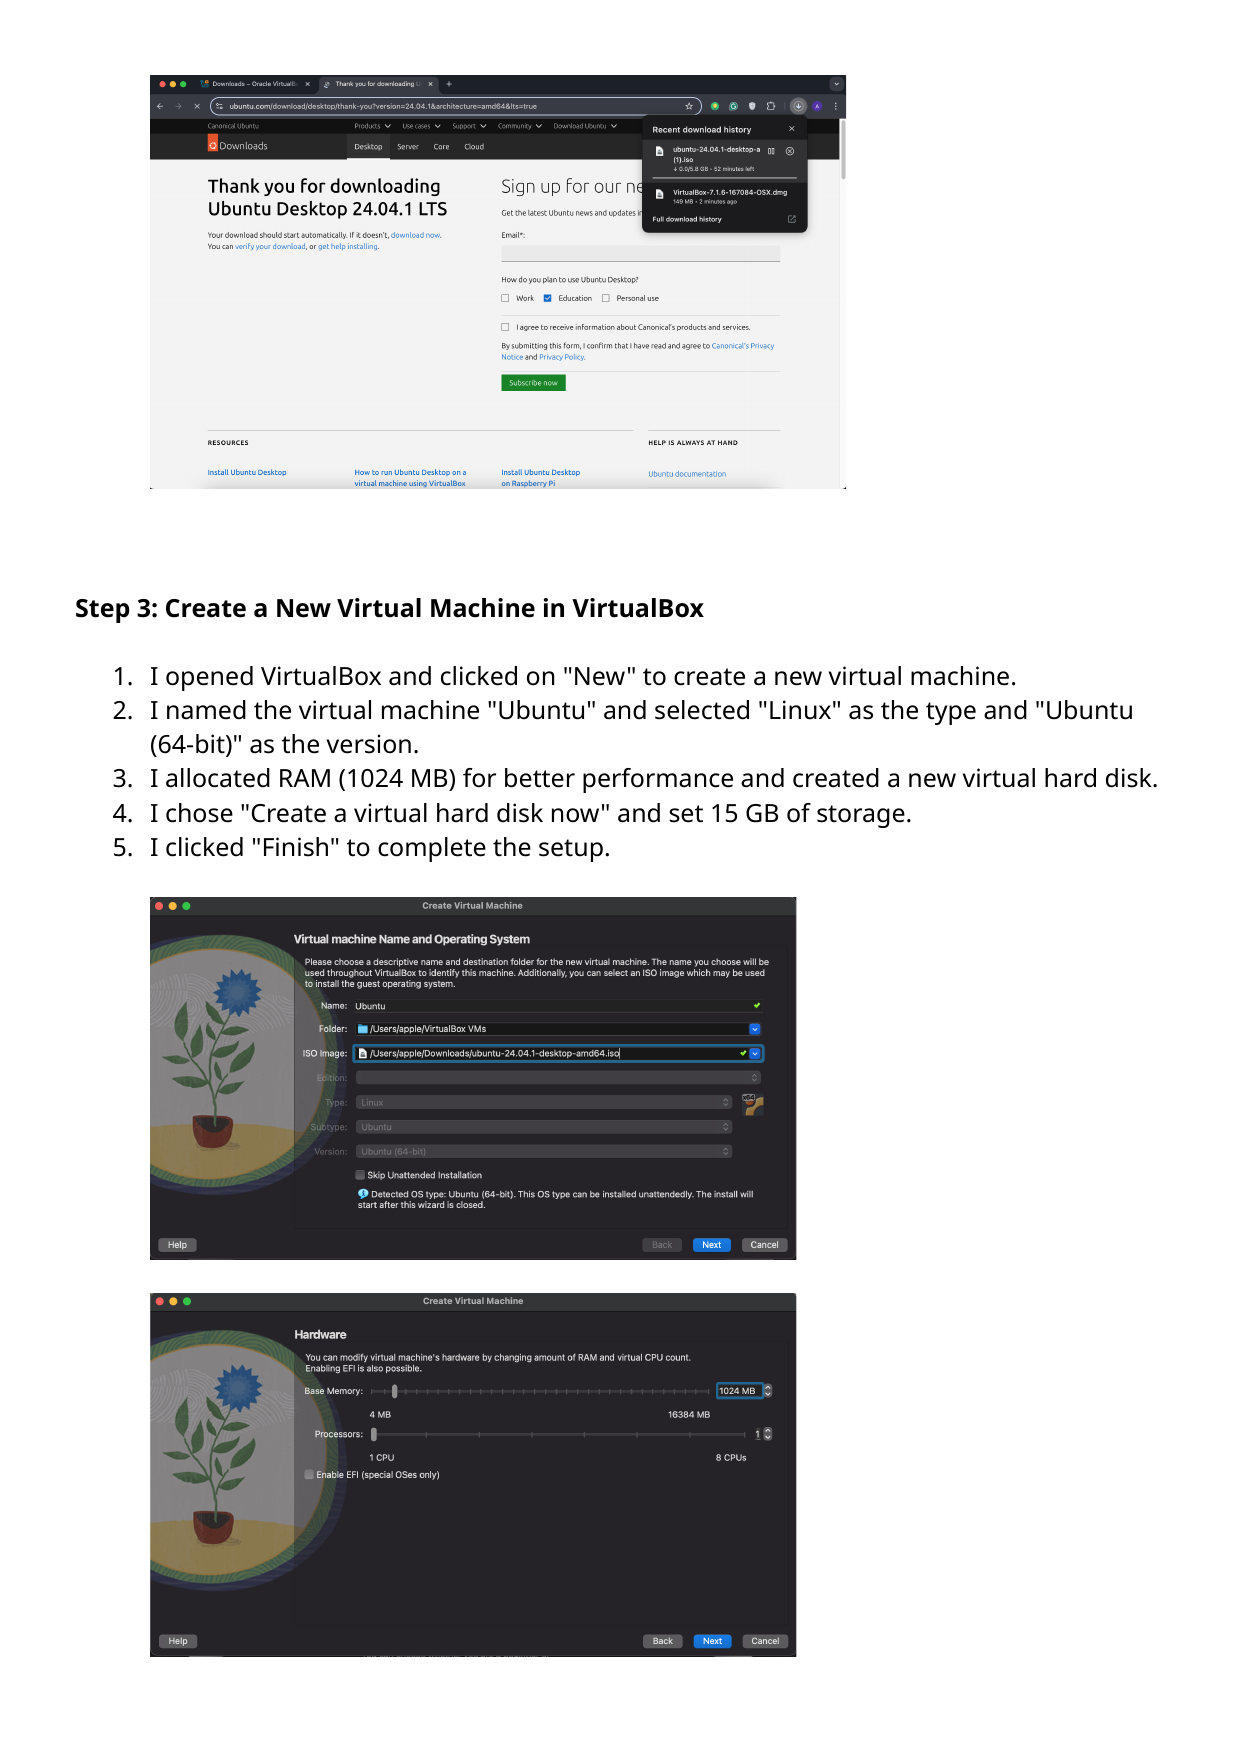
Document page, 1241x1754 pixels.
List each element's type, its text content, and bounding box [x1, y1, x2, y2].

picture [150, 897, 797, 1260]
text Step 3: Create a New Virtual Machine in VirtualBox [75, 591, 1165, 625]
list I clicked "Finish" to complete the setup. [112, 829, 1165, 863]
list I opened VirtualBox and clicked on "New" to create a new virtual machine. [112, 659, 1165, 693]
picture [150, 75, 847, 489]
picture [150, 1293, 797, 1657]
list I chose "Create a virtual hard disk now" and set 15 GB of storage. [112, 795, 1165, 829]
list I allocated RAM (1024 MB) for better performance and created a new virtual hard disk. [112, 761, 1165, 795]
list I named the virtual machine "Ubuntu" and selected "Linux" as the type and "Ubuntu (64-bit)" as the version. [112, 693, 1165, 761]
